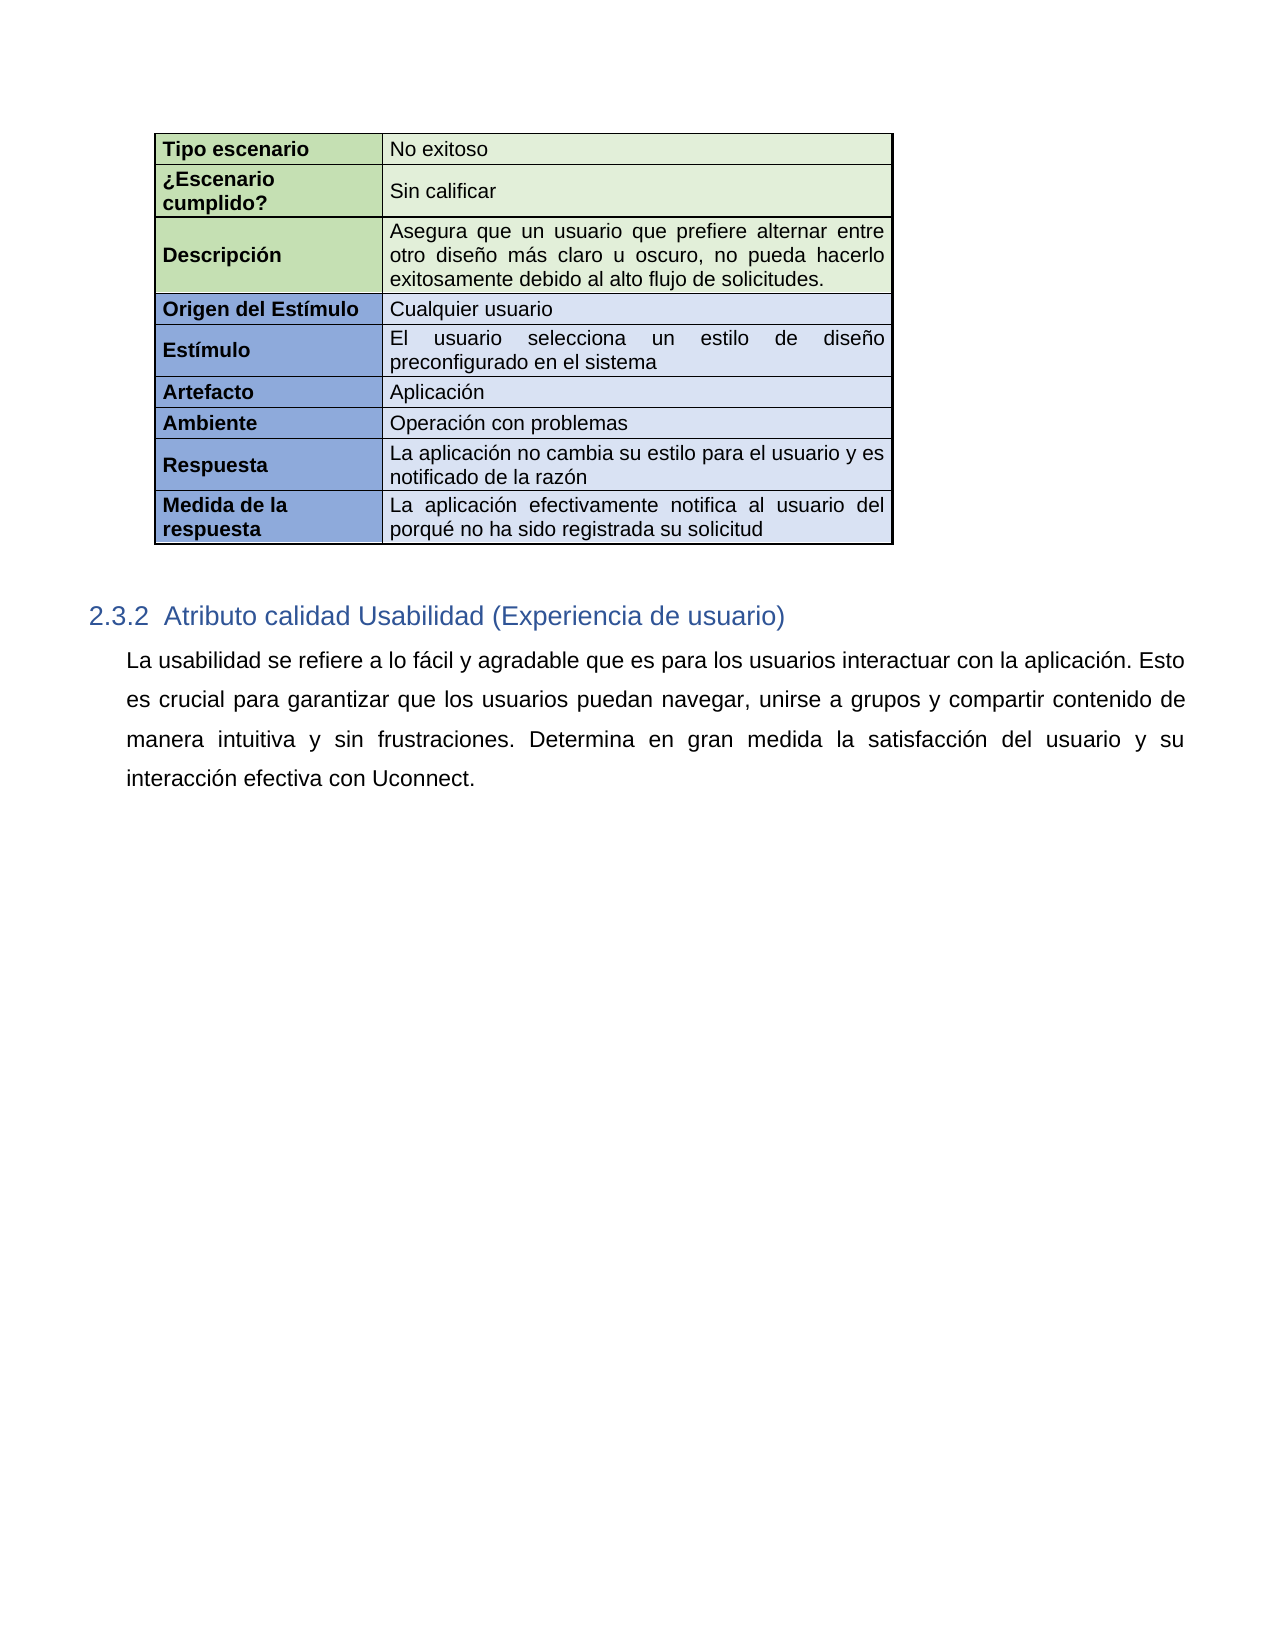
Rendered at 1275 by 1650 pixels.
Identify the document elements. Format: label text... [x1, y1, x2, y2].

subtitle Atributo calidad Usabilidad (Experiencia de usuario) [89, 600, 1186, 631]
table_cell ¿Escenario cumplido? [156, 165, 382, 216]
table_cell No exitoso [383, 134, 891, 164]
list La usabilidad se refiere a lo fácil y agradable que es para los usuarios interactuar con la aplicación. Esto es crucial para garantizar que los usuarios puedan navegar, unirse a grupos y compartir contenido de manera intuitiva y sin frustraciones. Determina en gran medida la satisfacción del usuario y su interacción efectiva con Uconnect. [126, 647, 1186, 791]
table_cell El usuario selecciona un estilo de diseño preconfigurado en el sistema [383, 325, 891, 376]
table_cell Ambiente [156, 408, 382, 438]
table_cell La aplicación no cambia su estilo para el usuario y es notificado de la razón [383, 439, 891, 490]
table_cell Estímulo [156, 325, 382, 376]
table_cell Descripción [156, 218, 382, 292]
table_cell Respuesta [156, 439, 382, 490]
table_cell Cualquier usuario [383, 294, 891, 324]
table_cell Asegura que un usuario que prefiere alternar entre otro diseño más claro u oscuro, no pueda hacerlo exitosamente debido al alto flujo de solicitudes. [383, 218, 891, 292]
table_cell Origen del Estímulo [156, 294, 382, 324]
table_cell La aplicación efectivamente notifica al usuario del porqué no ha sido registrada su solicitud [383, 491, 891, 542]
table_cell Operación con problemas [383, 408, 891, 438]
table_cell Medida de la respuesta [156, 491, 382, 542]
table_cell Artefacto [156, 377, 382, 407]
table_cell Aplicación [383, 377, 891, 407]
table_cell Tipo escenario [156, 134, 382, 164]
table_cell Sin calificar [383, 165, 891, 216]
